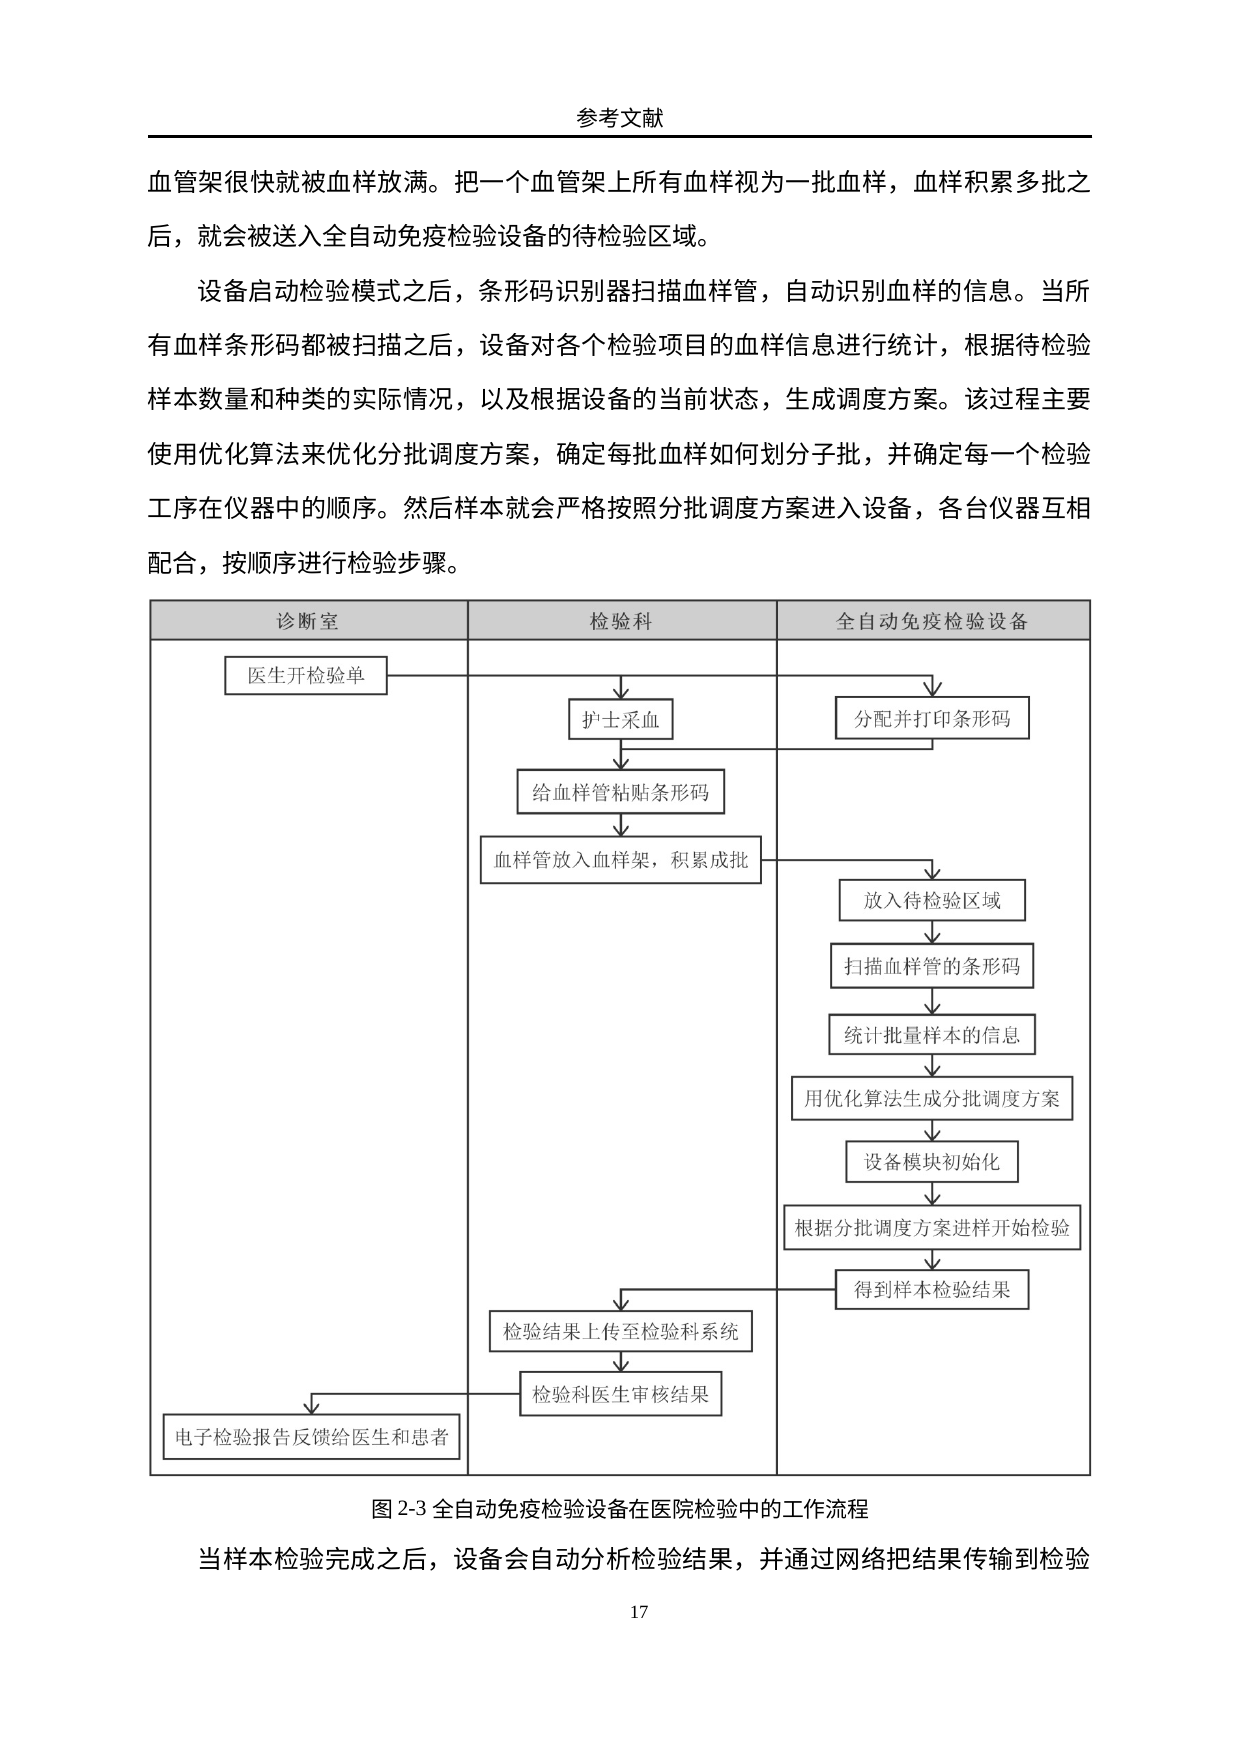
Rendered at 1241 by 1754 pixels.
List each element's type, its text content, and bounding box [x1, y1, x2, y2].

text 设备启动检验模式之后，条形码识别器扫描血样管，自动识别血样的信息。当所有血样条形码都被扫描之后，设备对各个检验项目的血样信息进行统计，根据待检验样本数量和种类的实际情况，以及根据设备的当前状态，生成调度方案。该过程主要使用优化算法来优化分批调度方案，确定每批血样如何划分子批，并确定每一个检验工序在仪器中的顺序。然后样本就会严格按照分批调度方案进入设备，各台仪器互相配合，按顺序进行检验步骤。 [148, 271, 1092, 579]
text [148, 162, 1092, 253]
text 图2-3 全自动免疫检验设备在医院检验中的工作流程 [148, 1492, 1092, 1524]
picture [147, 597, 1093, 1478]
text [148, 1539, 1092, 1576]
